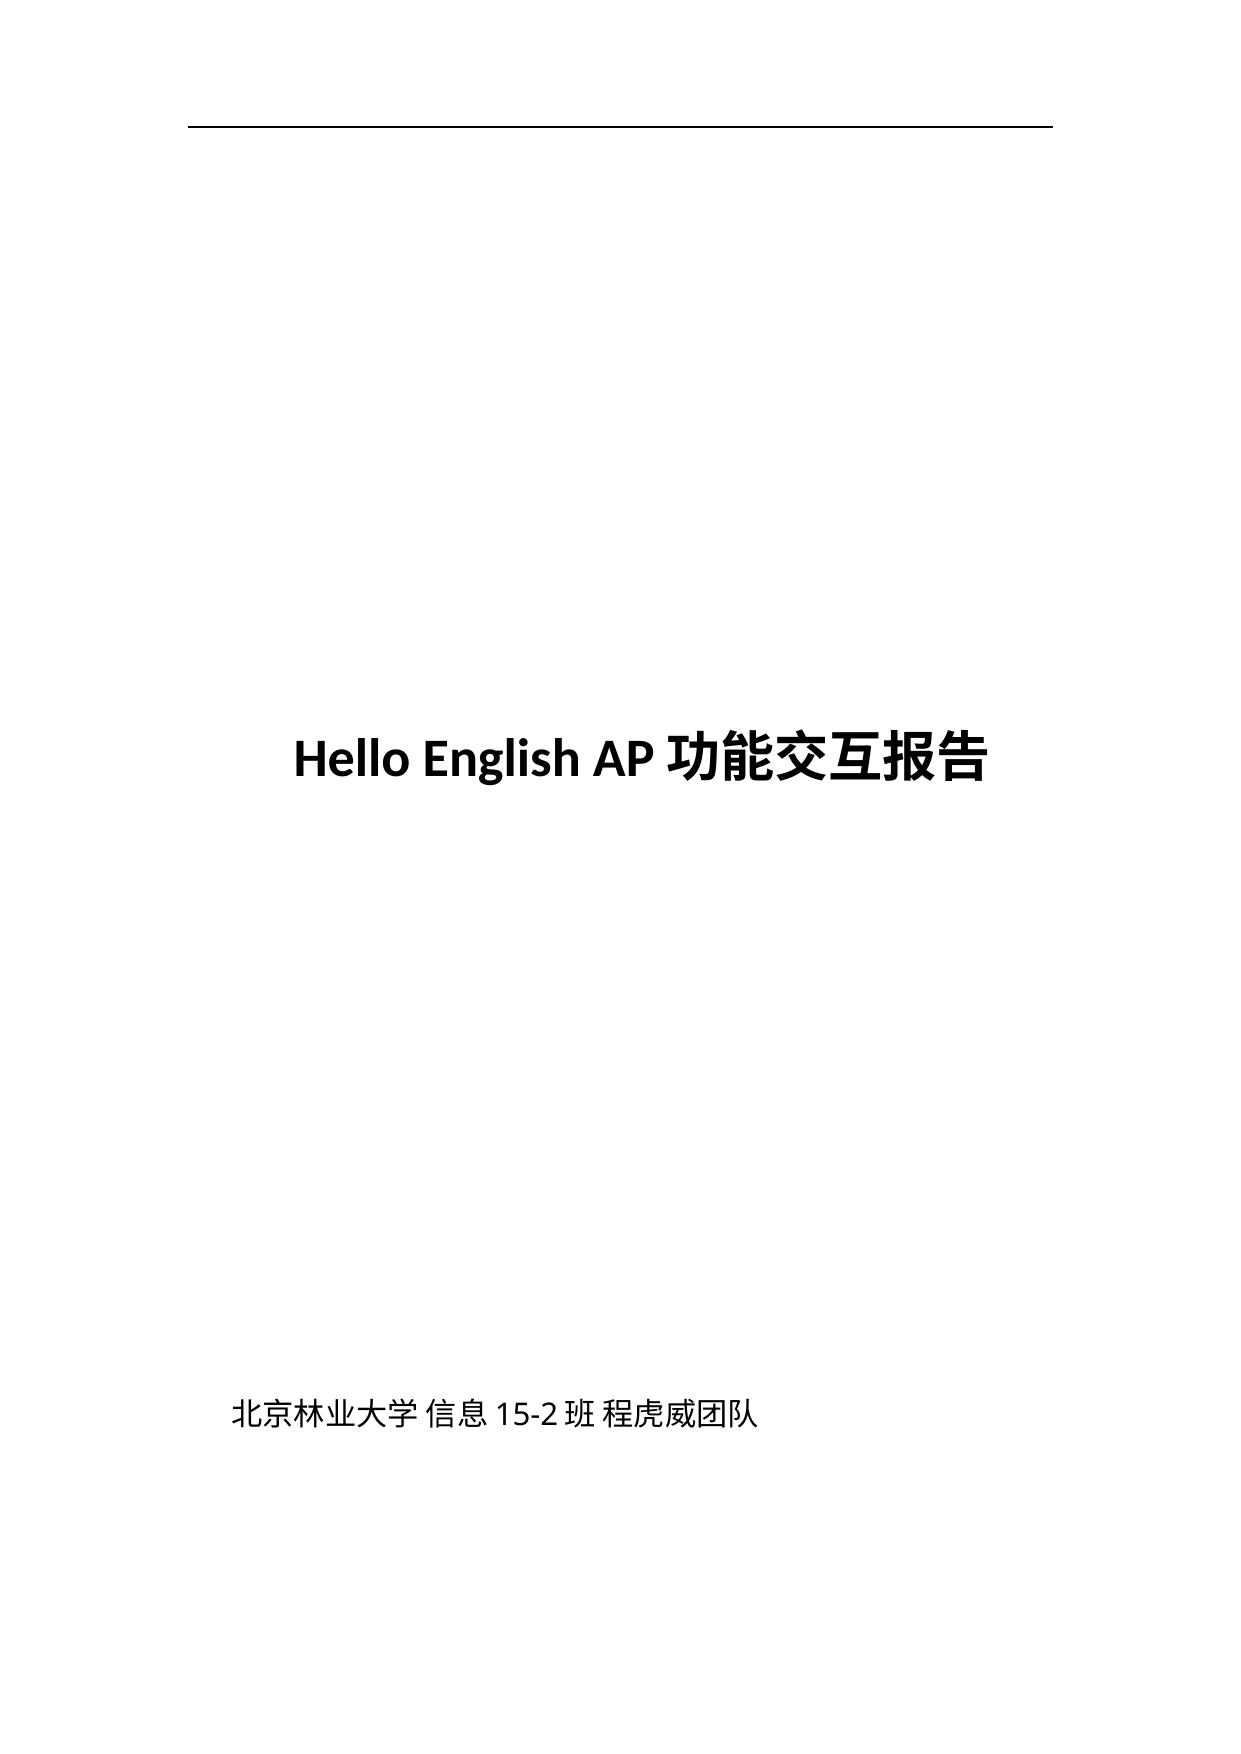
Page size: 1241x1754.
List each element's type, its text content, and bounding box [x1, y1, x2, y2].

text 北京林业大学 信息15-2班 程虎威团队 [187, 1379, 928, 1444]
text Hello English AP功能交互报告 [187, 704, 1053, 801]
